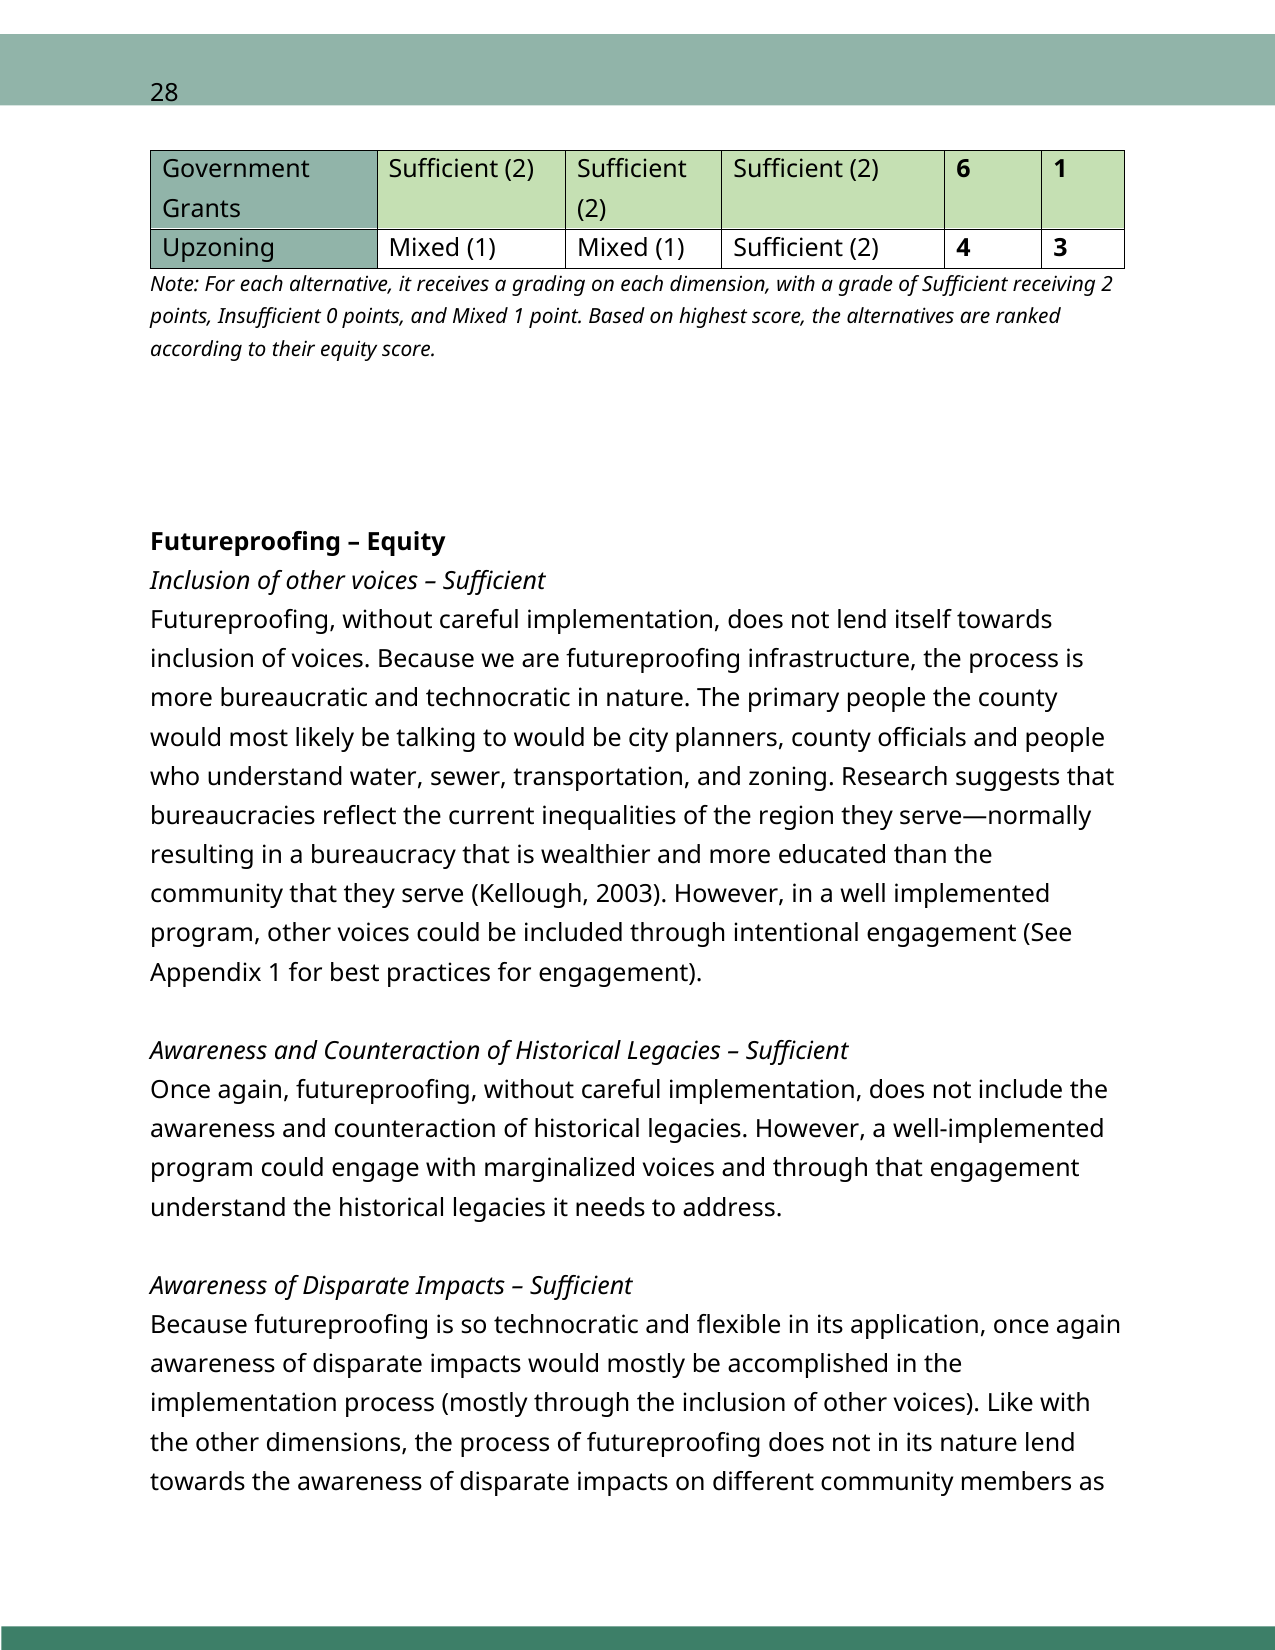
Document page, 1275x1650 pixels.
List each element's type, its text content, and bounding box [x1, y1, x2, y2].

text Futureproofing, without careful implementation, does not lend itself towards inclusion of voices. Because we are futureproofing infrastructure, the process is more bureaucratic and technocratic in nature. The primary people the county would most likely be talking to would be city planners, county officials and people who understand water, sewer, transportation, and zoning. Research suggests that bureaucracies reflect the current inequalities of the region they serve—normally resulting in a bureaucracy that is wealthier and more educated than the community that they serve (Kellough, 2003). However, in a well implemented program, other voices could be included through intentional engagement (See Appendix 1 for best practices for engagement). [150, 602, 1125, 988]
table_cell Sufficient (2) [722, 230, 944, 268]
text Awareness and Counteraction of Historical Legacies – Sufficient [150, 1033, 1125, 1067]
table_cell 4 [945, 230, 1041, 268]
text Futureproofing – Equity [150, 523, 1125, 557]
table_cell Mixed (1) [566, 230, 721, 268]
table_cell 1 [1042, 151, 1124, 228]
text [150, 1307, 1125, 1497]
table_cell 6 [945, 151, 1041, 228]
table_cell Sufficient (2) [722, 151, 944, 228]
text Inclusion of other voices – Sufficient [150, 563, 1125, 597]
table_cell Sufficient (2) [378, 151, 565, 228]
table_cell 3 [1042, 230, 1124, 268]
table_cell Mixed (1) [378, 230, 565, 268]
table_cell Upzoning [151, 230, 377, 268]
table_cell Government Grants [151, 151, 377, 228]
text Once again, futureproofing, without careful implementation, does not include the awareness and counteraction of historical legacies. However, a well-implemented program could engage with marginalized voices and through that engagement understand the historical legacies it needs to address. [150, 1072, 1125, 1223]
table_cell Sufficient (2) [566, 151, 721, 228]
text Note: For each alternative, it receives a grading on each dimension, with a grade of Sufficient receiving 2 points, Insufficient 0 points, and Mixed 1 point. Based on highest score, the alternatives are ranked according to their equity score. [150, 269, 1125, 363]
text Awareness of Disparate Impacts – Sufficient [150, 1268, 1125, 1302]
